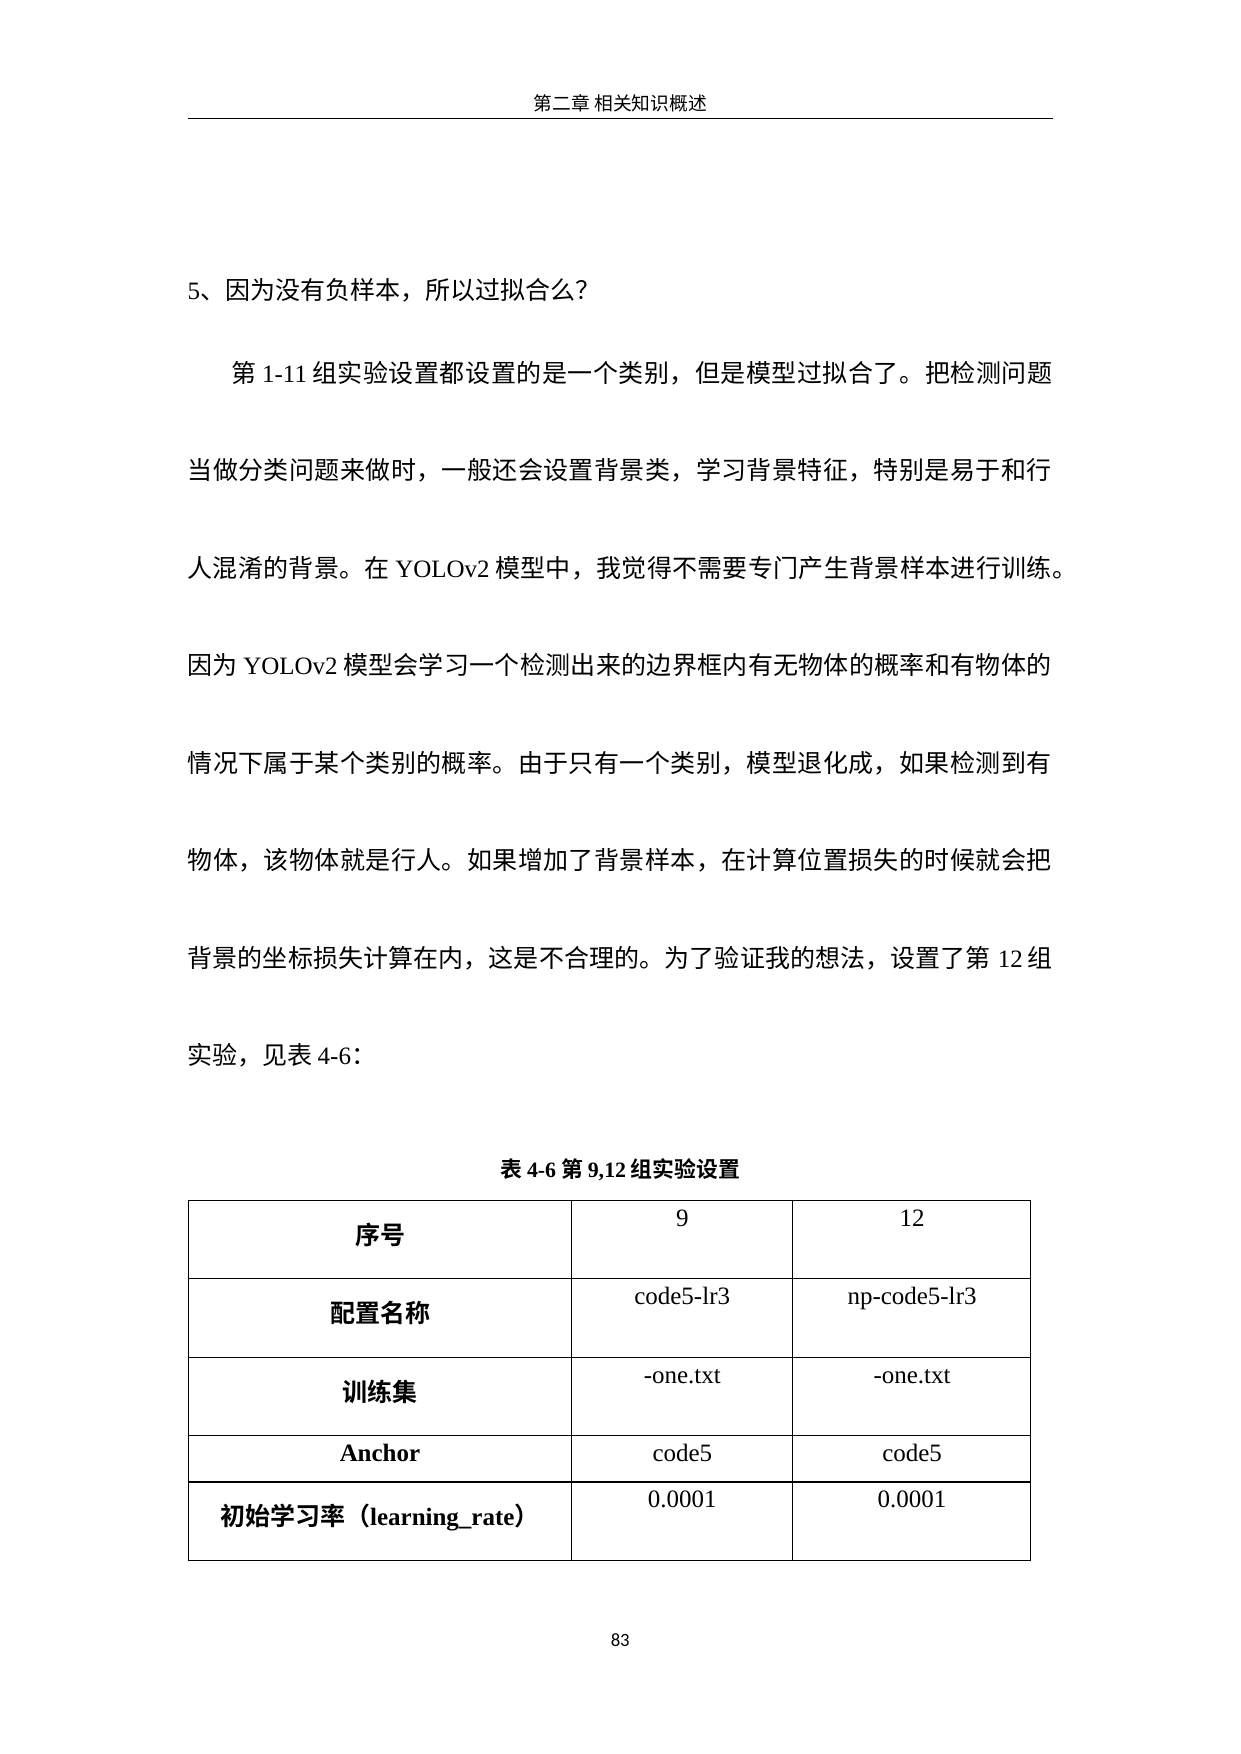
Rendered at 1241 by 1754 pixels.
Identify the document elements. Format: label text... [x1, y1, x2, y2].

table_header 12 [793, 1201, 1030, 1278]
table_header 序号 [189, 1201, 571, 1278]
table_cell 初始学习率（learning_rate） [189, 1483, 571, 1560]
text 5、因为没有负样本，所以过拟合么？ [187, 256, 1053, 321]
text 表4-6 第9,12组实验设置 [187, 1151, 1053, 1184]
table_cell 0.0001 [572, 1483, 792, 1560]
table_cell 0.0001 [793, 1483, 1030, 1560]
text 第1-11组实验设置都设置的是一个类别，但是模型过拟合了。把检测问题当做分类问题来做时，一般还会设置背景类，学习背景特征，特别是易于和行人混淆的背景。在YOLOv2模型中，我觉得不需要专门产生背景样本进行训练。因为YOLOv2模型会学习一个检测出来的边界框内有无物体的概率和有物体的情况下属于某个类别的概率。由于只有一个类别，模型退化成，如果检测到有物体，该物体就是行人。如果增加了背景样本，在计算位置损失的时候就会把背景的坐标损失计算在内，这是不合理的。为了验证我的想法，设置了第12组实验，见表4-6： [187, 339, 1053, 1086]
table_cell np-code5-lr3 [793, 1279, 1030, 1357]
table_cell -one.txt [572, 1358, 792, 1435]
table_cell 训练集 [189, 1358, 571, 1435]
table_cell -one.txt [793, 1358, 1030, 1435]
table_cell code5 [572, 1436, 792, 1481]
table_cell 配置名称 [189, 1279, 571, 1357]
table_cell code5-lr3 [572, 1279, 792, 1357]
table_cell code5 [793, 1436, 1030, 1481]
table_cell Anchor [189, 1436, 571, 1481]
table_header 9 [572, 1201, 792, 1278]
